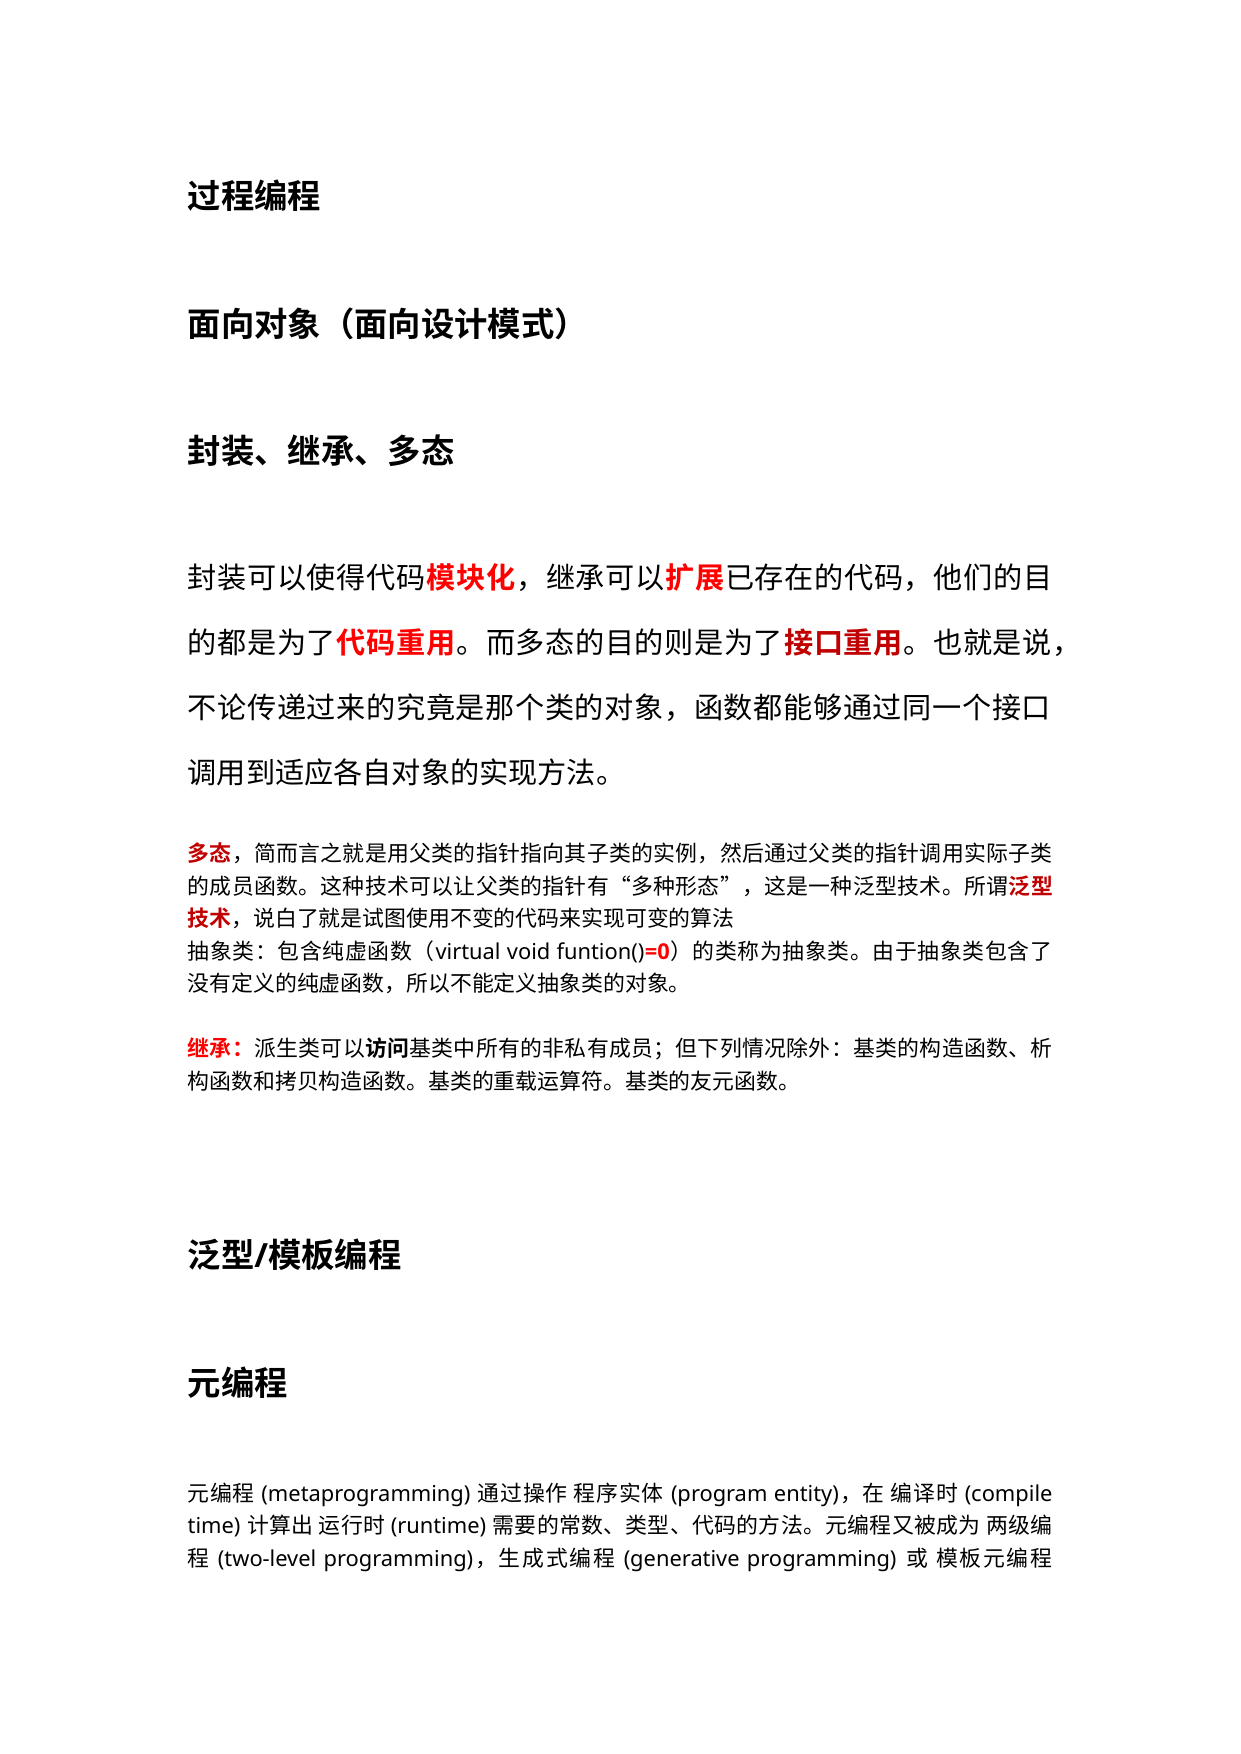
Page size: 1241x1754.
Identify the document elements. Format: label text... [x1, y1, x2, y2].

subtitle 过程编程 [187, 162, 1053, 227]
text 封装可以使得代码模块化，继承可以扩展已存在的代码，他们的目的都是为了代码重用。而多态的目的则是为了接口重用。也就是说，不论传递过来的究竟是那个类的对象，函数都能够通过同一个接口调用到适应各自对象的实现方法。 [187, 543, 1053, 803]
text 抽象类：包含纯虚函数（virtual void funtion()=0）的类称为抽象类。由于抽象类包含了没有定义的纯虚函数，所以不能定义抽象类的对象。 [187, 933, 1053, 998]
subtitle 封装、继承、多态 [187, 416, 1053, 481]
text 多态，简而言之就是用父类的指针指向其子类的实例，然后通过父类的指针调用实际子类的成员函数。这种技术可以让父类的指针有“多种形态”，这是一种泛型技术。所谓泛型技术，说白了就是试图使用不变的代码来实现可变的算法 [187, 836, 1053, 933]
subtitle 元编程 [187, 1348, 1053, 1413]
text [187, 1475, 1053, 1573]
text 继承：派生类可以访问基类中所有的非私有成员；但下列情况除外：基类的构造函数、析构函数和拷贝构造函数。基类的重载运算符。基类的友元函数。 [187, 1031, 1053, 1096]
subtitle 面向对象（面向设计模式） [187, 289, 1053, 354]
subtitle 泛型/模板编程 [187, 1221, 1053, 1286]
